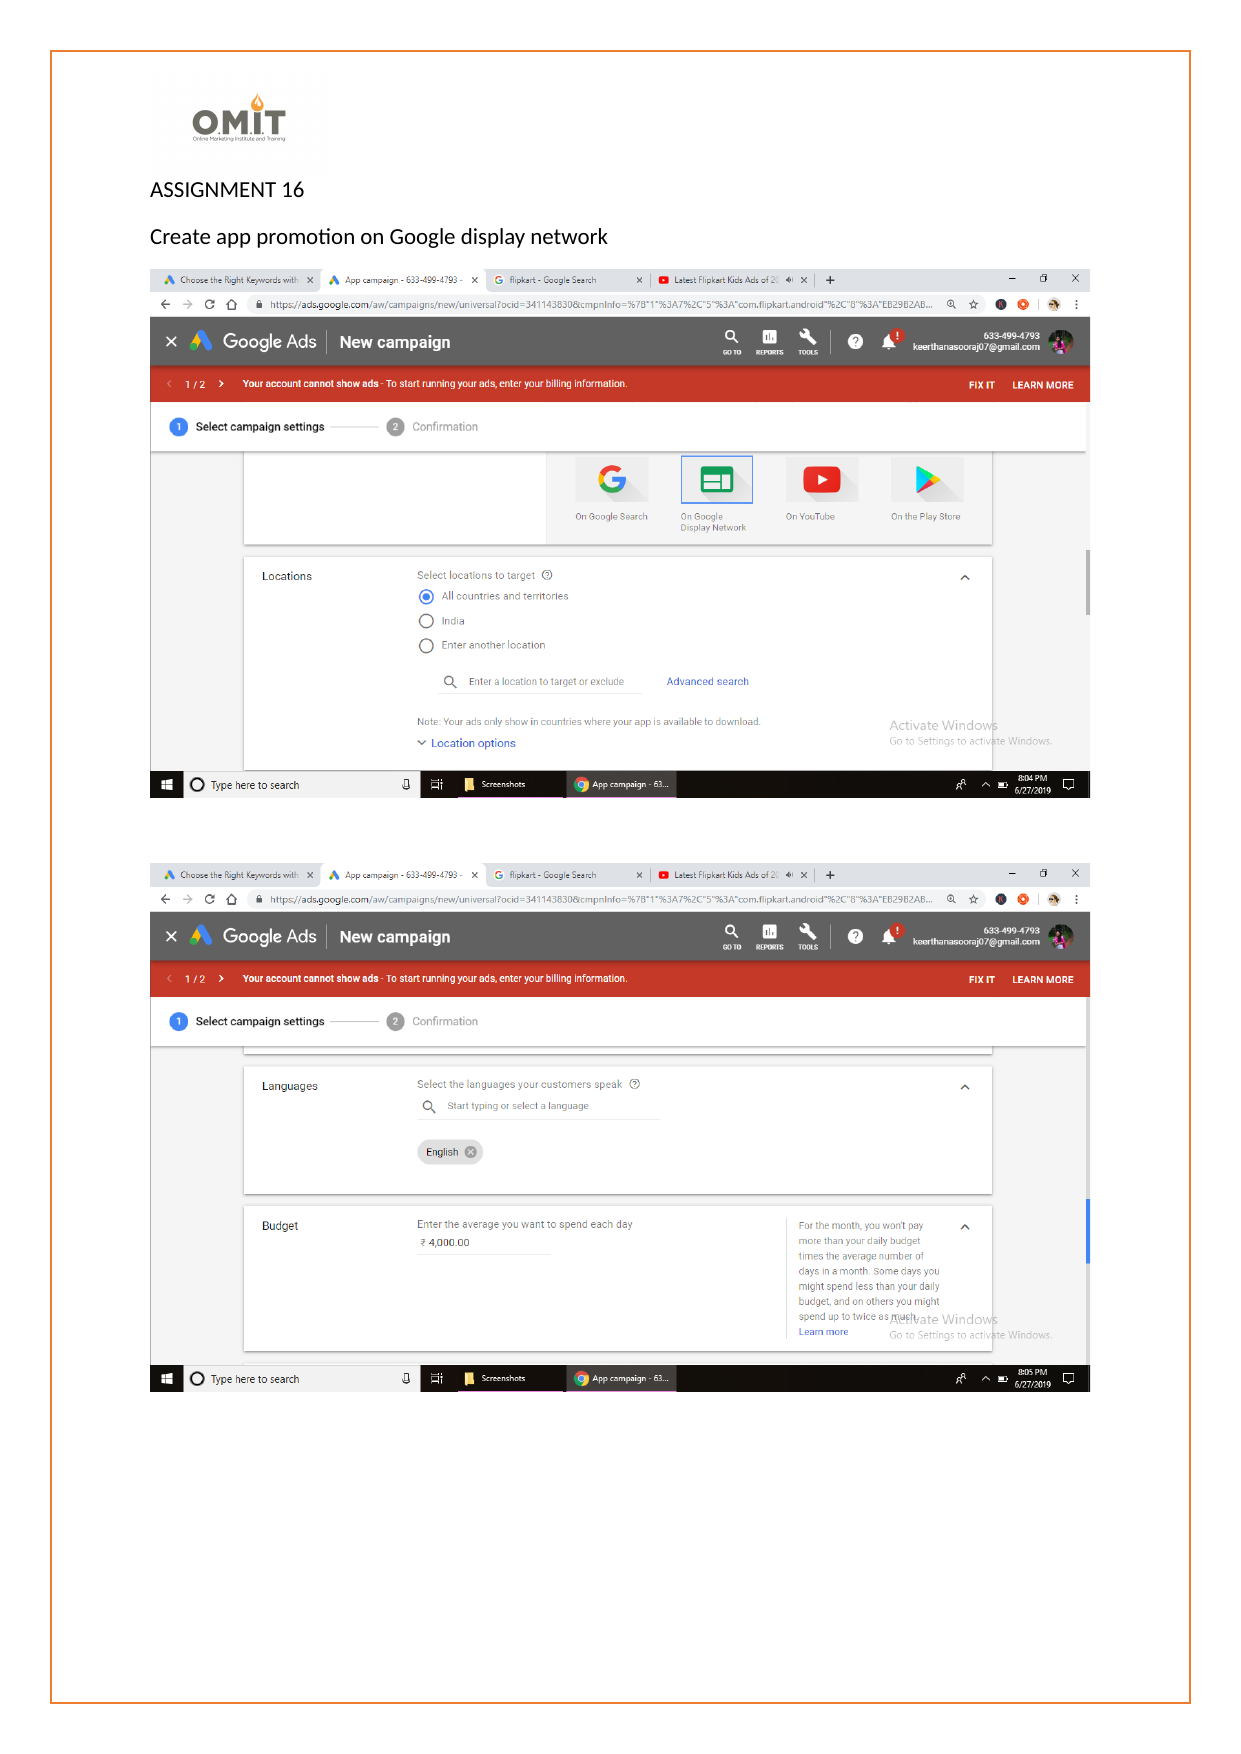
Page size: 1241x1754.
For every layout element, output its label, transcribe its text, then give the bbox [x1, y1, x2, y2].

picture [150, 863, 1091, 1392]
picture [150, 269, 1091, 798]
picture [150, 73, 328, 176]
text Create app promotion on Google display network [150, 222, 1090, 250]
text ASSIGNMENT 16 [150, 175, 1090, 203]
